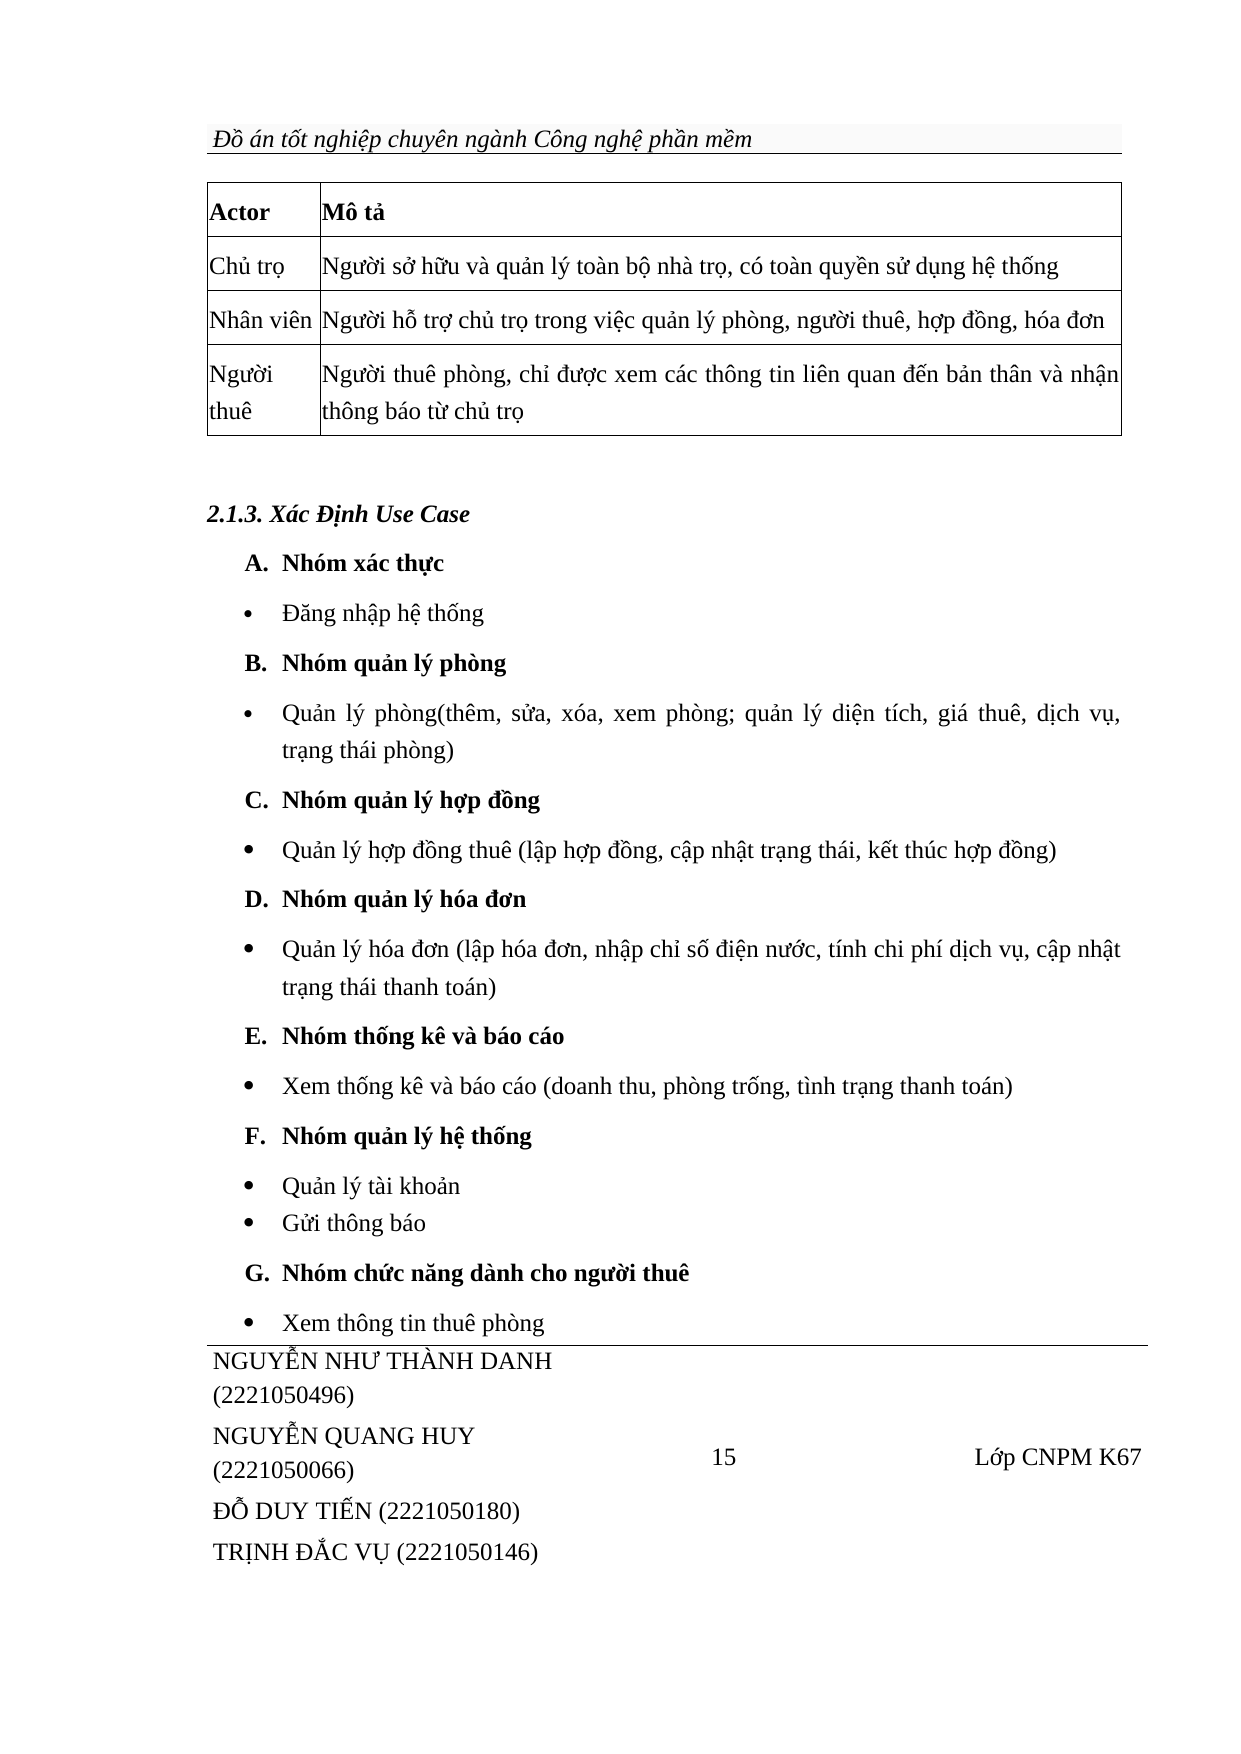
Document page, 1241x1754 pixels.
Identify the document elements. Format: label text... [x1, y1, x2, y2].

list Đăng nhập hệ thống [244, 598, 1122, 627]
table_cell Nhân viên [208, 291, 320, 344]
list Quản lý phòng(thêm, sửa, xóa, xem phòng; quản lý diện tích, giá thuê, dịch vụ, trạng thái phòng) [244, 698, 1122, 764]
list Quản lý tài khoản [244, 1171, 1122, 1199]
table_cell Người hỗ trợ chủ trọ trong việc quản lý phòng, người thuê, hợp đồng, hóa đơn [321, 291, 1121, 344]
subtitle Nhóm quản lý phòng [244, 648, 1122, 677]
subtitle Nhóm quản lý hợp đồng [244, 785, 1122, 814]
table_cell Người thuê phòng, chỉ được xem các thông tin liên quan đến bản thân và nhận thông báo từ chủ trọ [321, 345, 1121, 435]
subtitle Nhóm chức năng dành cho người thuê [244, 1258, 1122, 1287]
subtitle Nhóm quản lý hệ thống [244, 1121, 1122, 1150]
subtitle Nhóm xác thực [244, 548, 1122, 577]
table_cell Người sở hữu và quản lý toàn bộ nhà trọ, có toàn quyền sử dụng hệ thống [321, 237, 1121, 290]
list Xem thông tin thuê phòng [244, 1308, 1122, 1336]
subtitle Nhóm thống kê và báo cáo [244, 1021, 1122, 1050]
table_cell Người thuê [208, 345, 320, 435]
subtitle Nhóm quản lý hóa đơn [244, 884, 1122, 913]
list Quản lý hợp đồng thuê (lập hợp đồng, cập nhật trạng thái, kết thúc hợp đồng) [244, 835, 1122, 863]
table_header Mô tả [321, 183, 1121, 236]
list Gửi thông báo [244, 1208, 1122, 1237]
subtitle Xác Định Use Case [207, 499, 1122, 527]
list Xem thống kê và báo cáo (doanh thu, phòng trống, tình trạng thanh toán) [244, 1071, 1122, 1100]
table_cell Chủ trọ [208, 237, 320, 290]
list Quản lý hóa đơn (lập hóa đơn, nhập chỉ số điện nước, tính chi phí dịch vụ, cập nhật trạng thái thanh toán) [244, 934, 1122, 1000]
table_header Actor [208, 183, 320, 236]
